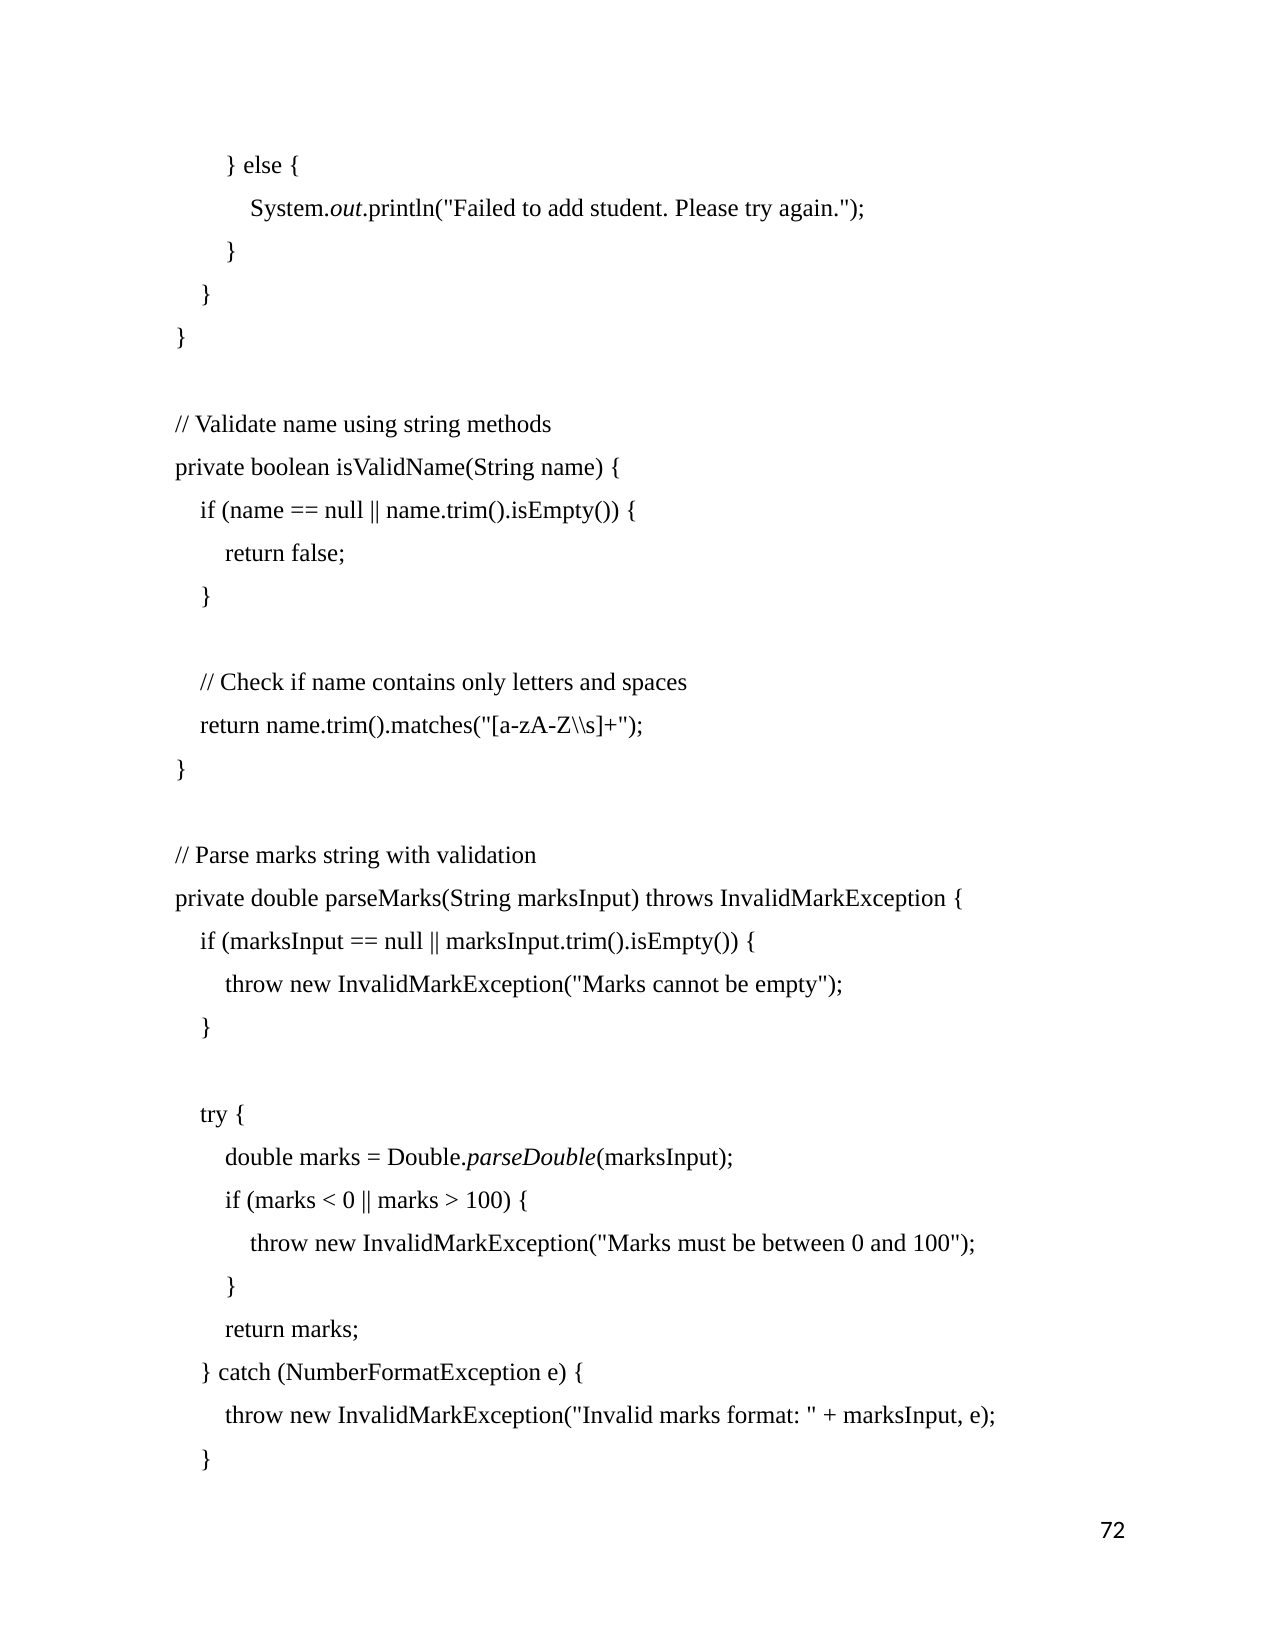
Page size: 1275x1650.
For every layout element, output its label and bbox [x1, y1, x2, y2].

text [150, 150, 1125, 1472]
